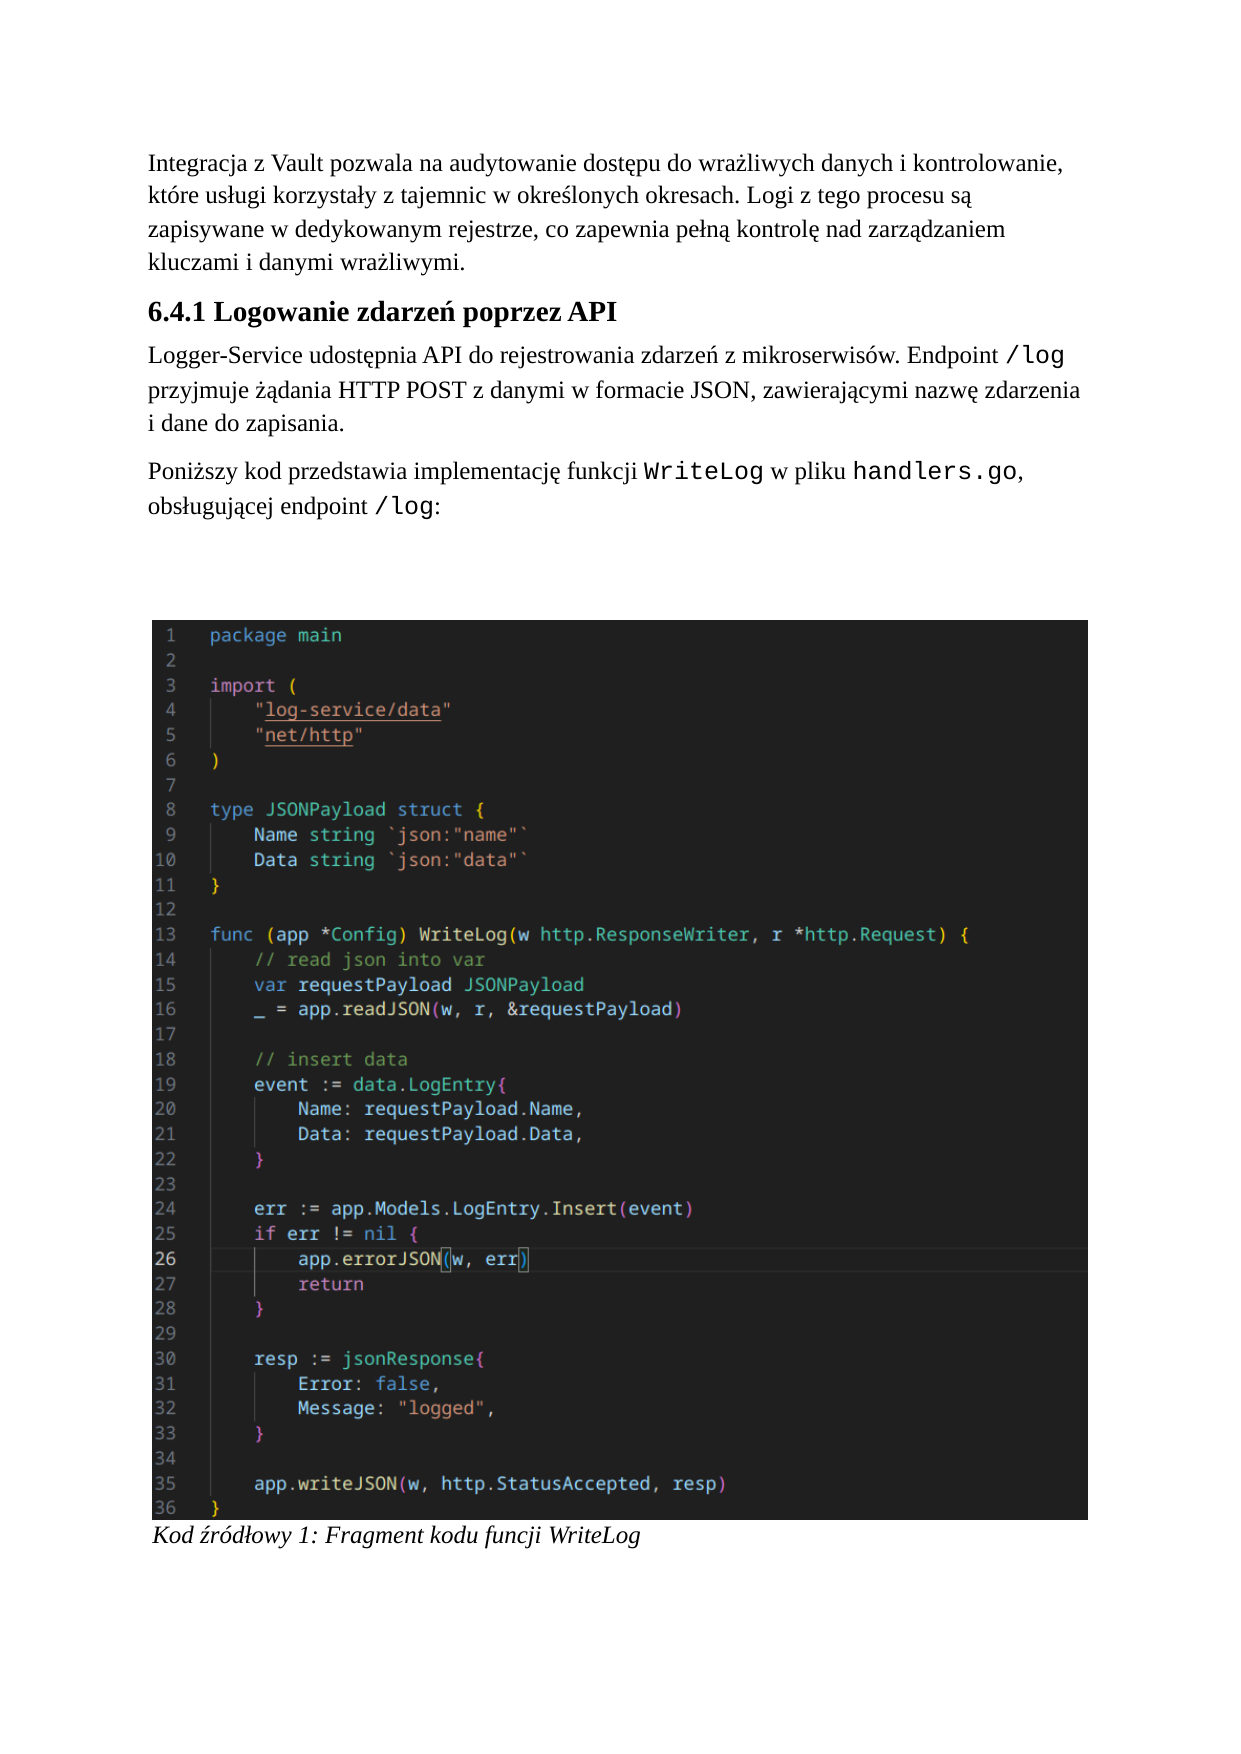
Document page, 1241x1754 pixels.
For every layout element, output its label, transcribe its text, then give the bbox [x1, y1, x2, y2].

text Poniższy kod przedstawia implementację funkcji WriteLog w pliku handlers.go, obsługującej endpoint /log: [148, 456, 1093, 522]
subtitle 6.4.1 Logowanie zdarzeń poprzez API [148, 294, 1093, 328]
picture [152, 620, 1088, 1520]
text Logger-Service udostępnia API do rejestrowania zdarzeń z mikroserwisów. Endpoint /log przyjmuje żądania HTTP POST z danymi w formacie JSON, zawierającymi nazwę zdarzenia i dane do zapisania. [148, 340, 1093, 437]
text Integracja z Vault pozwala na audytowanie dostępu do wrażliwych danych i kontrolowanie, które usługi korzystały z tajemnic w określonych okresach. Logi z tego procesu są zapisywane w dedykowanym rejestrze, co zapewnia pełną kontrolę nad zarządzaniem kluczami i danymi wrażliwymi. [148, 148, 1093, 275]
